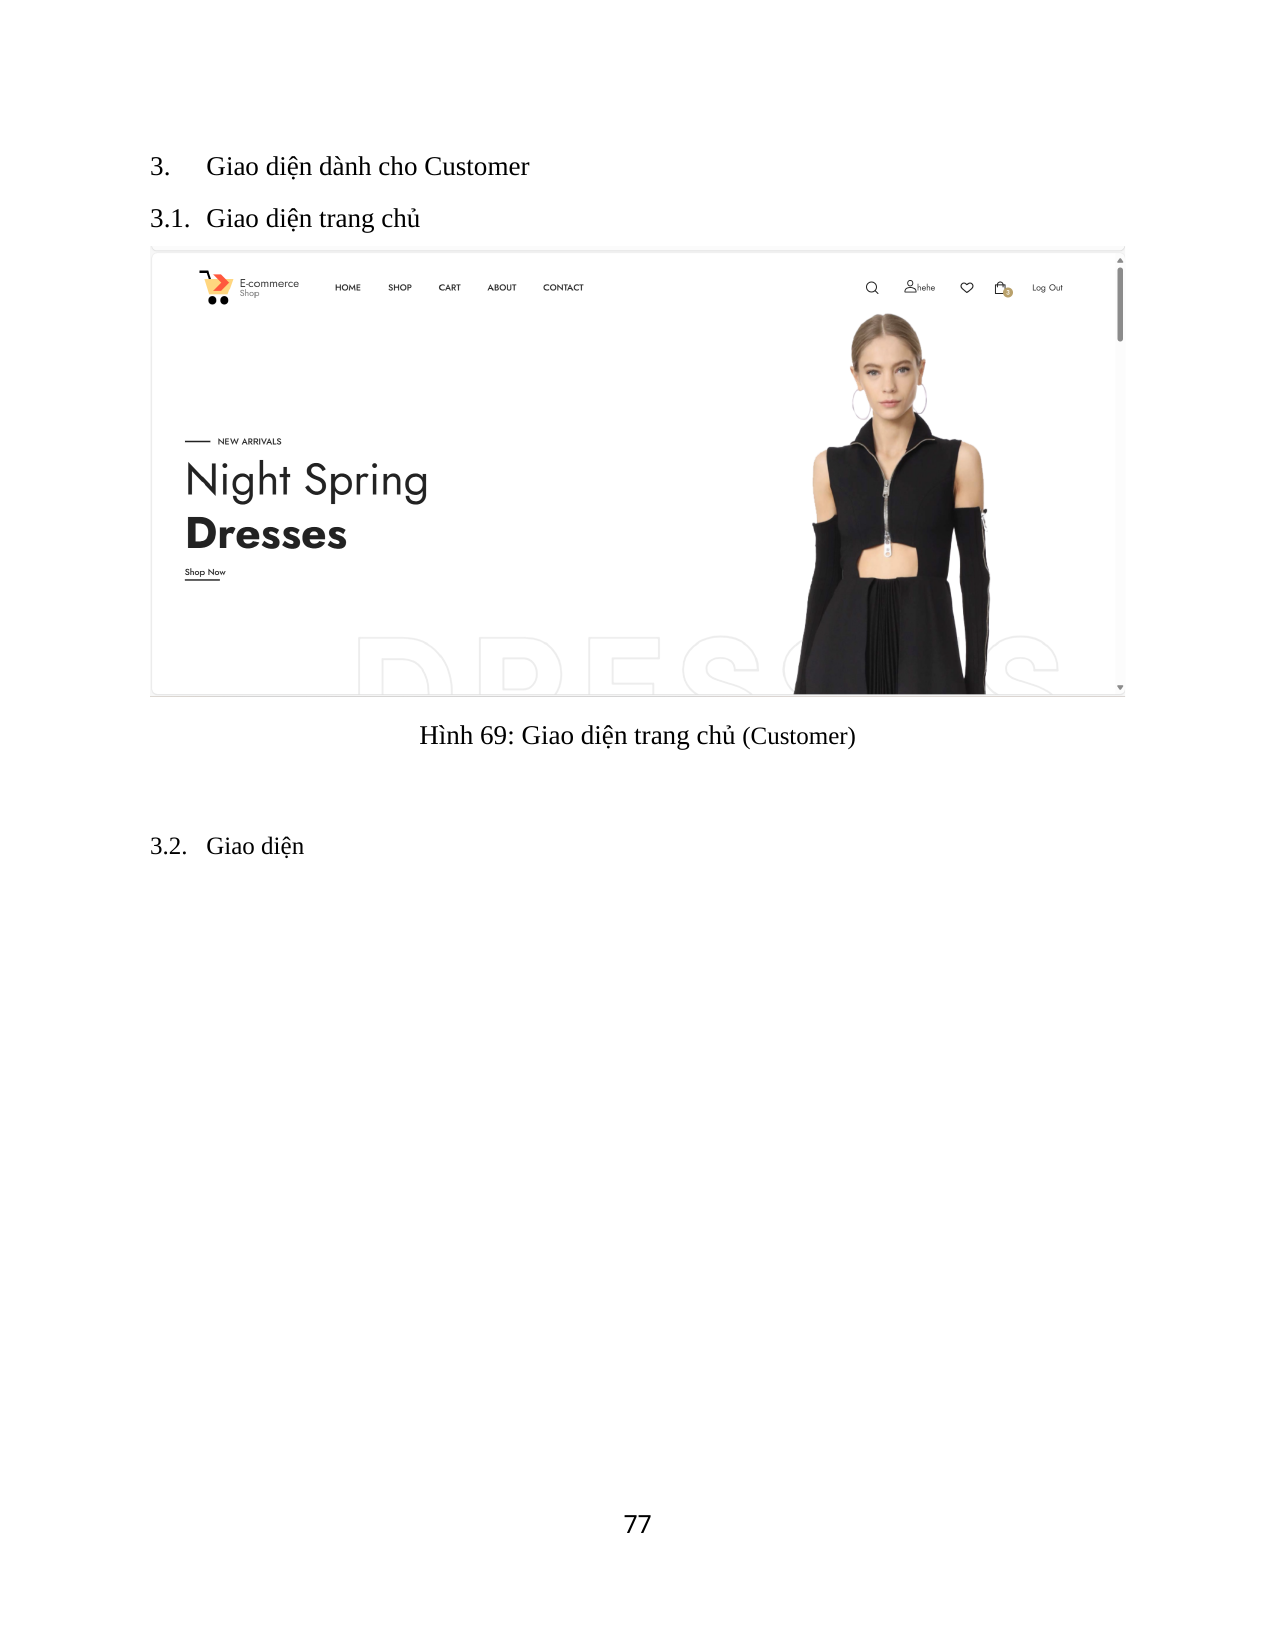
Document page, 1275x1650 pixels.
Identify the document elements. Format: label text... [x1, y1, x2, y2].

subtitle Giao diện [150, 831, 1125, 860]
picture [150, 246, 1125, 697]
subtitle Giao diện trang chủ [150, 202, 1125, 233]
subtitle Giao diện dành cho Customer [150, 150, 1125, 181]
text Hình 69: Giao diện trang chủ (Customer) [150, 719, 1125, 750]
